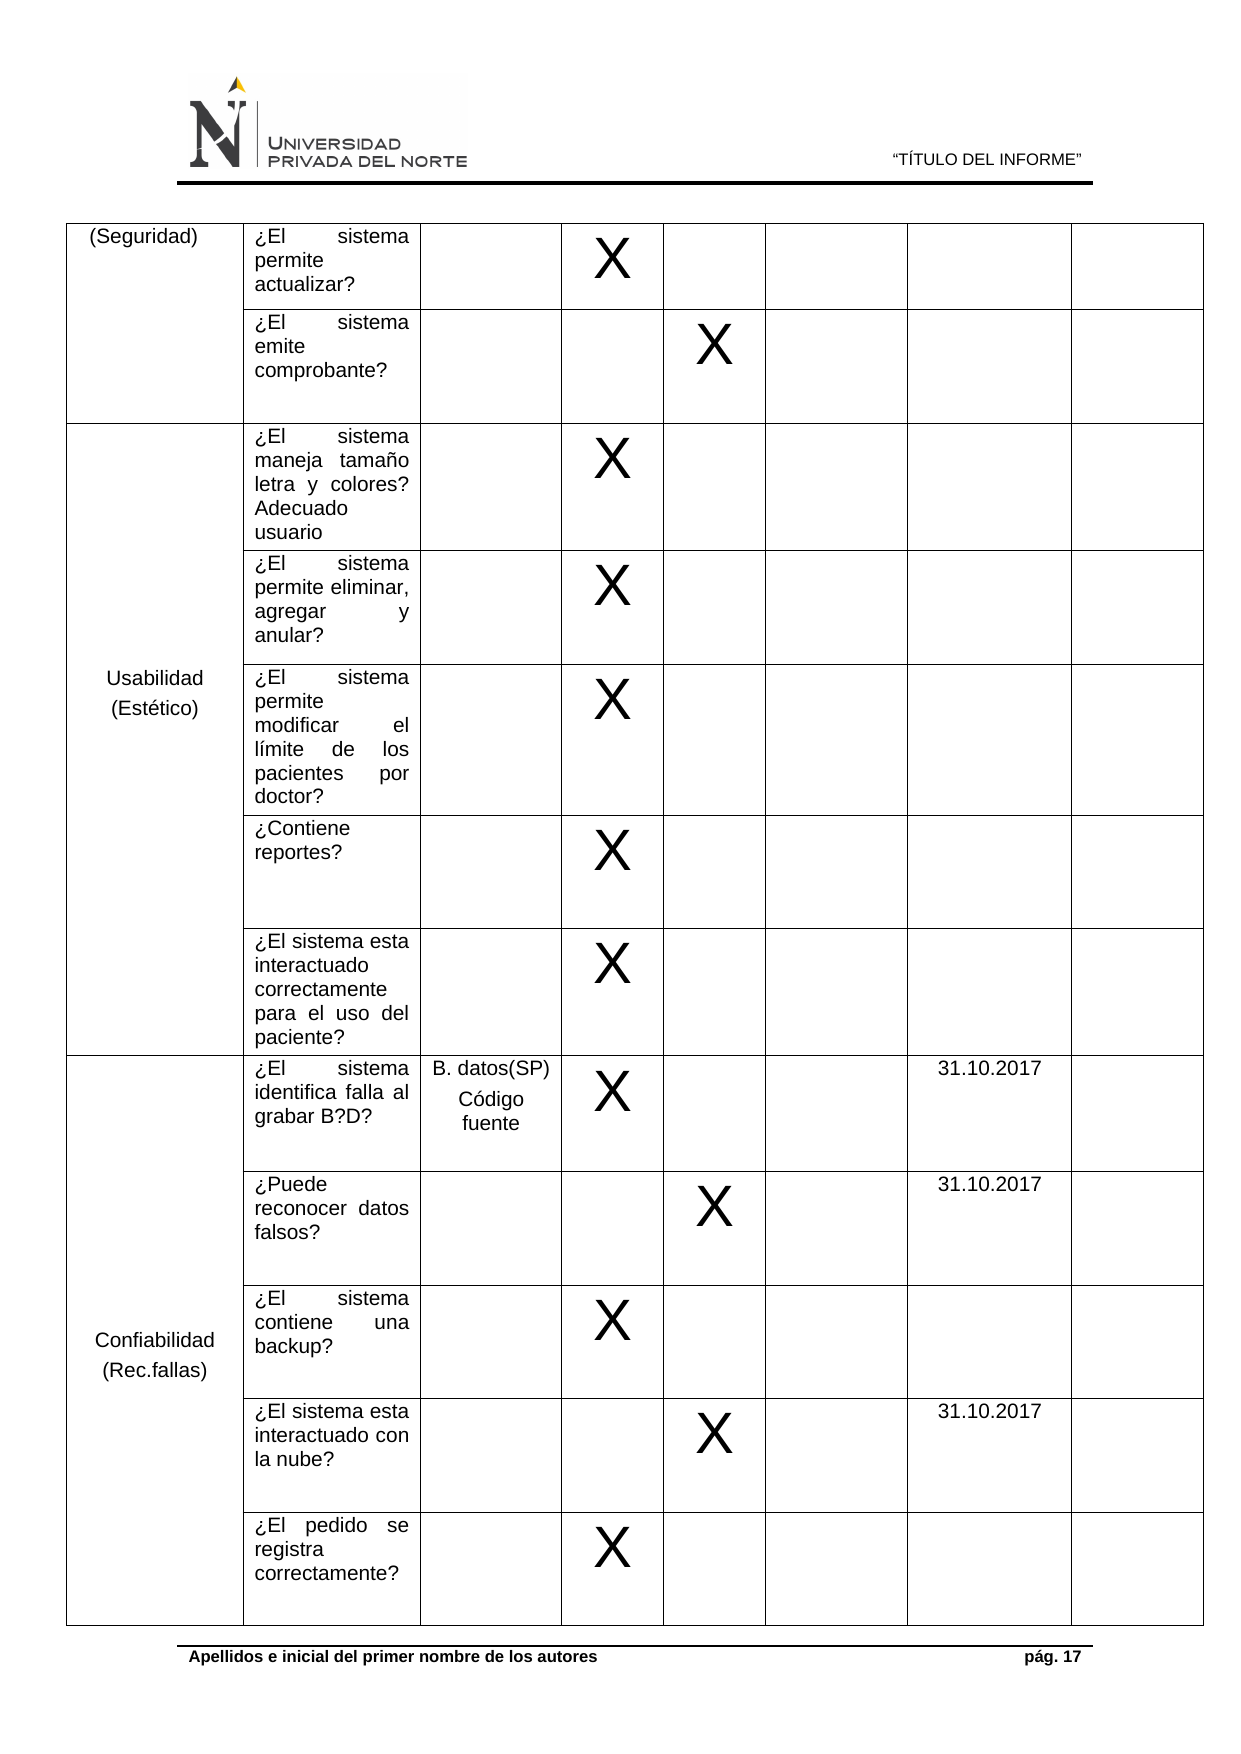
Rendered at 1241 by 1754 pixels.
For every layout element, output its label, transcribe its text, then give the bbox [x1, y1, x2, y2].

table_cell ¿Puede reconocer datos falsos? [244, 1172, 420, 1284]
table_cell [664, 929, 765, 1055]
table_cell [766, 665, 907, 814]
table_cell [766, 424, 907, 550]
table_cell X [562, 551, 663, 663]
table_cell [1072, 929, 1203, 1055]
table_cell [766, 1286, 907, 1398]
table_cell [562, 1172, 663, 1284]
table_cell X [562, 929, 663, 1055]
table_cell [1072, 424, 1203, 550]
table_cell [664, 1286, 765, 1398]
table_cell ¿El sistema esta interactuado correctamente para el uso del paciente? [244, 929, 420, 1055]
table_cell [1072, 551, 1203, 663]
table_cell [421, 224, 561, 309]
table_cell [562, 310, 663, 423]
table_cell X [562, 1286, 663, 1398]
table_cell [908, 224, 1071, 309]
table_cell X [562, 224, 663, 309]
table_cell [908, 665, 1071, 814]
table_cell Usabilidad (Estético) [67, 424, 243, 1055]
table_cell [562, 1399, 663, 1512]
table_cell [1072, 1172, 1203, 1284]
table_cell [766, 551, 907, 663]
table_cell ¿El sistema permite modificar el límite de los pacientes por doctor? [244, 665, 420, 814]
table_cell [664, 665, 765, 814]
table_cell [421, 816, 561, 928]
table_cell [421, 310, 561, 423]
table_cell [664, 816, 765, 928]
table_cell [421, 551, 561, 663]
table_cell [664, 424, 765, 550]
table_cell ¿El sistema maneja tamaño letra y colores? Adecuado usuario [244, 424, 420, 550]
table_cell [766, 310, 907, 423]
table_cell [908, 1286, 1071, 1398]
table_cell [908, 929, 1071, 1055]
table_cell [664, 224, 765, 309]
table_cell [766, 816, 907, 928]
table_cell X [664, 310, 765, 423]
table_cell [1072, 665, 1203, 814]
table_cell [1072, 816, 1203, 928]
table_cell 31.10.2017 [908, 1399, 1071, 1512]
table_cell [421, 424, 561, 550]
table_cell [766, 224, 907, 309]
table_cell [421, 1513, 561, 1625]
table_cell Confiabilidad (Rec.fallas) [67, 1056, 243, 1625]
table_cell X [562, 816, 663, 928]
table_cell [421, 1286, 561, 1398]
table_cell [421, 1399, 561, 1512]
table_cell [421, 665, 561, 814]
table_cell ¿El sistema esta interactuado con la nube? [244, 1399, 420, 1512]
table_cell [766, 1056, 907, 1171]
table_cell [421, 929, 561, 1055]
table_cell X [562, 1513, 663, 1625]
table_cell [664, 551, 765, 663]
table_cell [908, 1513, 1071, 1625]
table_cell ¿El sistema contiene una backup? [244, 1286, 420, 1398]
table_cell [908, 551, 1071, 663]
table_cell X [562, 1056, 663, 1171]
table_cell [1072, 1513, 1203, 1625]
table_cell ¿El pedido se registra correctamente? [244, 1513, 420, 1625]
table_cell [766, 929, 907, 1055]
table_cell X [562, 424, 663, 550]
table_cell [1072, 1056, 1203, 1171]
table_cell [766, 1172, 907, 1284]
table_cell [766, 1399, 907, 1512]
table_cell [1072, 1286, 1203, 1398]
table_cell X [664, 1399, 765, 1512]
table_cell ¿El sistema permite actualizar? [244, 224, 420, 309]
table_cell [908, 310, 1071, 423]
table_cell B. datos(SP) Código fuente [421, 1056, 561, 1171]
table_cell X [562, 665, 663, 814]
table_cell 31.10.2017 [908, 1172, 1071, 1284]
table_cell [1072, 310, 1203, 423]
table_cell [908, 424, 1071, 550]
table_cell [664, 1513, 765, 1625]
table_cell [664, 1056, 765, 1171]
picture [188, 73, 469, 169]
table_cell [421, 1172, 561, 1284]
table_cell ¿El sistema emite comprobante? [244, 310, 420, 423]
table_cell ¿El sistema identifica falla al grabar B?D? [244, 1056, 420, 1171]
table_cell [1072, 1399, 1203, 1512]
table_cell X [664, 1172, 765, 1284]
table_cell [908, 816, 1071, 928]
table_cell ¿El sistema permite eliminar, agregar y anular? [244, 551, 420, 663]
table_cell [766, 1513, 907, 1625]
table_cell [1072, 224, 1203, 309]
table_cell ¿Contiene reportes? [244, 816, 420, 928]
table_cell 31.10.2017 [908, 1056, 1071, 1171]
